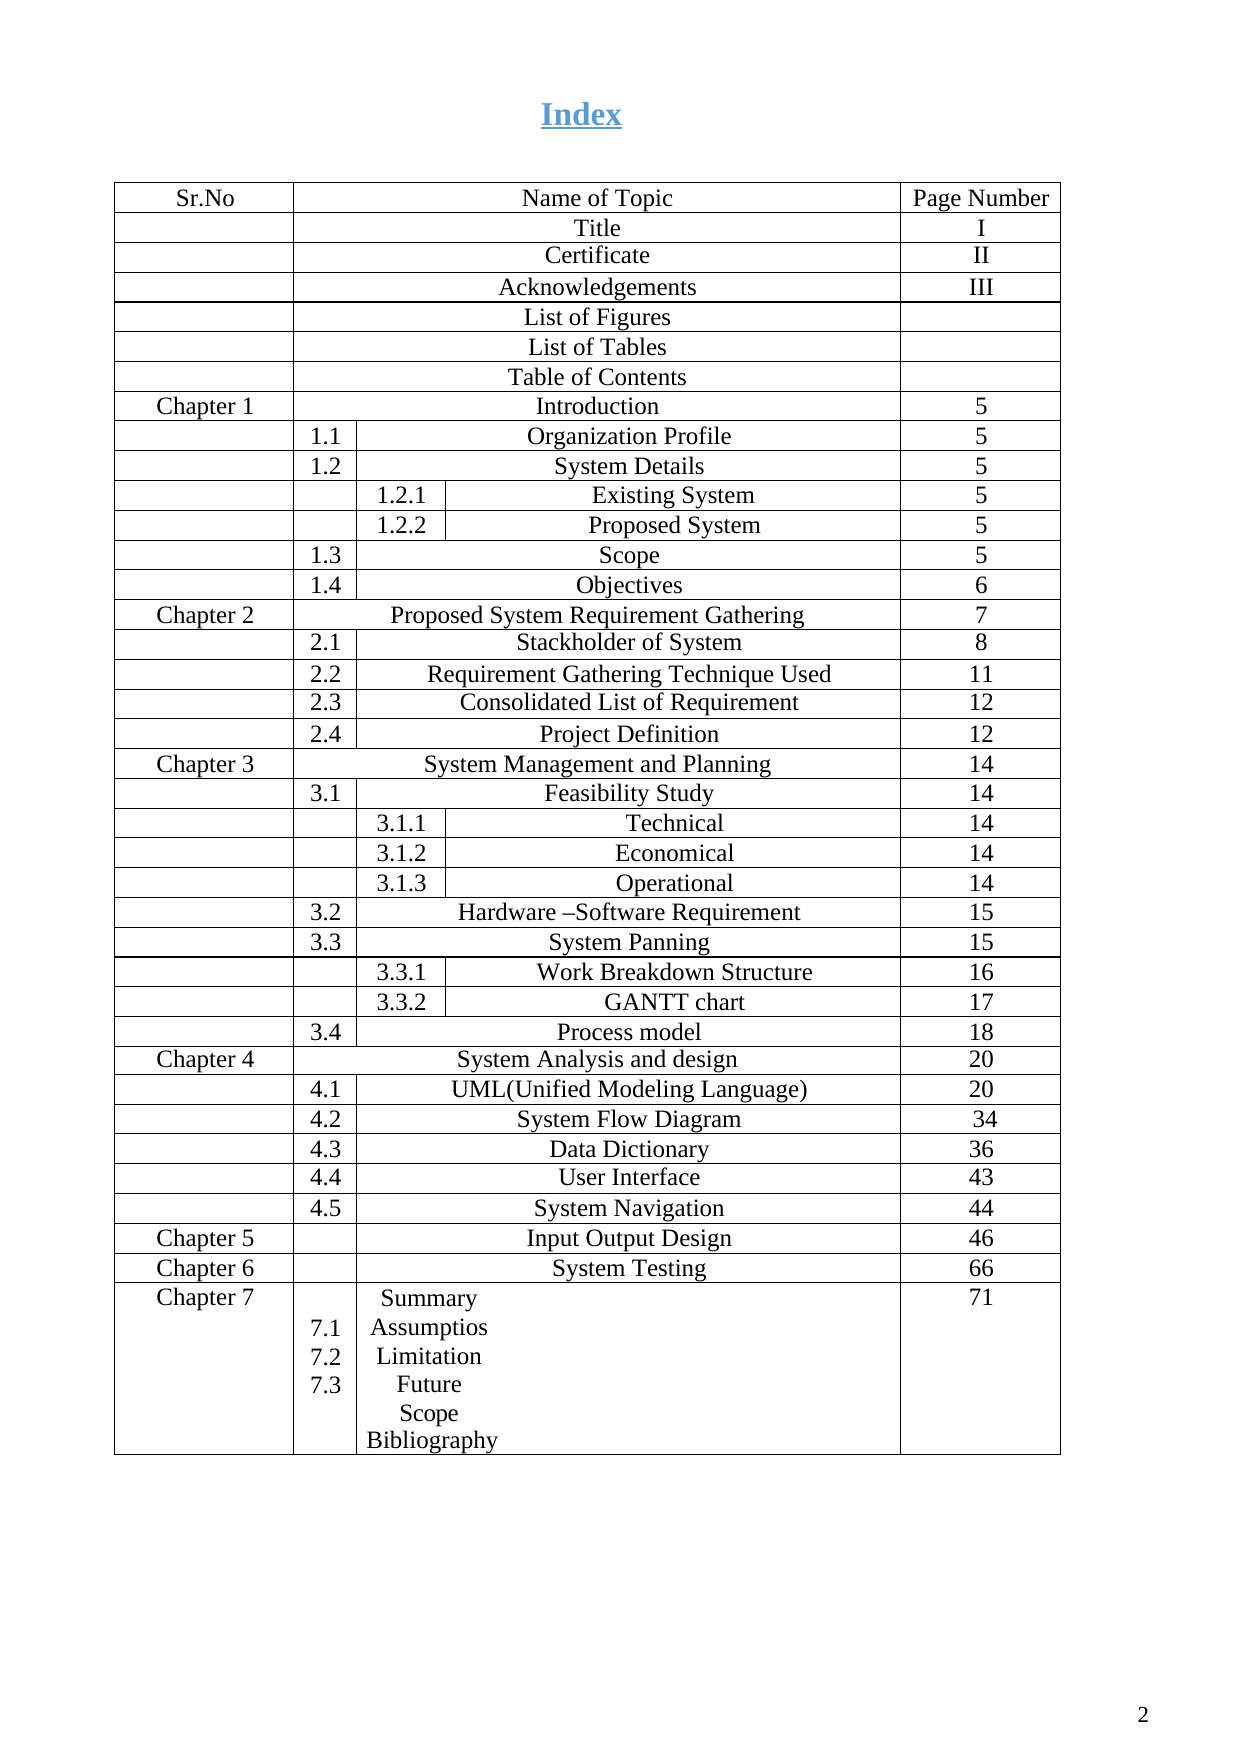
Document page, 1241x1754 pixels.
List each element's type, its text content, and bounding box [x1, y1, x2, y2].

table_cell Introduction [294, 392, 900, 420]
table_cell 1.2 [294, 451, 356, 480]
table_cell 66 [901, 1254, 1060, 1282]
table_cell [115, 958, 293, 986]
table_cell 7 [901, 600, 1060, 629]
table_cell GANTT chart [446, 987, 900, 1016]
table_cell Process model [357, 1017, 900, 1046]
table_cell [115, 809, 293, 837]
table_cell 3.1.3 [357, 868, 445, 897]
table_cell Technical [446, 809, 900, 837]
table_cell [115, 332, 293, 361]
table_cell 5 [901, 541, 1060, 569]
table_cell 14 [901, 838, 1060, 867]
table_cell [294, 1254, 356, 1282]
table_cell Chapter 1 [115, 392, 293, 420]
table_cell [115, 1075, 293, 1103]
table_cell [115, 303, 293, 331]
table_cell 11 [901, 660, 1060, 688]
table_cell Feasibility Study [357, 779, 900, 807]
table_cell 15 [901, 898, 1060, 927]
table_cell [115, 273, 293, 301]
table_cell [115, 541, 293, 569]
table_cell [115, 630, 293, 659]
table_cell Requirement Gathering Technique Used [357, 660, 900, 688]
table_cell [115, 481, 293, 510]
table_cell Project Definition [357, 719, 900, 748]
table_cell Input Output Design [357, 1224, 900, 1252]
table_cell III [901, 273, 1060, 301]
table_cell 12 [901, 719, 1060, 748]
table_cell System Analysis and design [294, 1047, 900, 1074]
table_cell [115, 1164, 293, 1193]
table_cell [115, 1194, 293, 1223]
table_cell Chapter 2 [115, 600, 293, 629]
table_cell 3.3 [294, 928, 356, 956]
table_cell [901, 303, 1060, 331]
table_cell 14 [901, 809, 1060, 837]
table_cell Proposed System Requirement Gathering [294, 600, 900, 629]
table_cell 14 [901, 868, 1060, 897]
table_cell Data Dictionary [357, 1134, 900, 1163]
table_cell [294, 809, 356, 837]
table_cell 4.4 [294, 1164, 356, 1193]
table_cell 18 [901, 1017, 1060, 1046]
table_cell 43 [901, 1164, 1060, 1193]
table_cell List of Tables [294, 332, 900, 361]
table_cell Proposed System [446, 511, 900, 539]
table_cell [115, 928, 293, 956]
table_cell Chapter 4 [115, 1047, 293, 1074]
table_cell Scope [357, 541, 900, 569]
table_cell 2.2 [294, 660, 356, 688]
table_cell Chapter 6 [115, 1254, 293, 1282]
table_cell Stackholder of System [357, 630, 900, 659]
table_cell 3.1.1 [357, 809, 445, 837]
table_cell [294, 1224, 356, 1252]
table_cell [294, 958, 356, 986]
table_cell 12 [901, 690, 1060, 718]
table_header Name of Topic [294, 183, 900, 212]
table_cell 1.1 [294, 421, 356, 450]
table_cell System Flow Diagram [357, 1105, 900, 1133]
table_cell [294, 481, 356, 510]
table_cell [115, 1134, 293, 1163]
table_cell [115, 243, 293, 272]
table_cell 7.1 7.2 7.3 [294, 1283, 356, 1453]
table_cell 5 [901, 511, 1060, 539]
table_cell 14 [901, 779, 1060, 807]
table_cell [115, 451, 293, 480]
table_cell 36 [901, 1134, 1060, 1163]
table_cell [115, 362, 293, 391]
table_cell 1.2.1 [357, 481, 445, 510]
table_cell 17 [901, 987, 1060, 1016]
table_cell 4.5 [294, 1194, 356, 1223]
table_cell 2.1 [294, 630, 356, 659]
table_cell UML(Unified Modeling Language) [357, 1075, 900, 1103]
table_cell [115, 898, 293, 927]
table_cell 3.3.2 [357, 987, 445, 1016]
table_cell [115, 421, 293, 450]
table_cell 3.1 [294, 779, 356, 807]
table_header Sr.No [115, 183, 293, 212]
table_cell 3.2 [294, 898, 356, 927]
table_cell Organization Profile [357, 421, 900, 450]
table_cell I [901, 213, 1060, 242]
table_cell Table of Contents [294, 362, 900, 391]
table_cell 2.3 [294, 690, 356, 718]
table_cell [294, 987, 356, 1016]
table_cell 4.1 [294, 1075, 356, 1103]
table_cell 46 [901, 1224, 1060, 1252]
table_cell 3.3.1 [357, 958, 445, 986]
table_cell 5 [901, 481, 1060, 510]
table_cell 3.4 [294, 1017, 356, 1046]
table_cell 15 [901, 928, 1060, 956]
table_cell [115, 1017, 293, 1046]
table_cell 8 [901, 630, 1060, 659]
table_cell [294, 868, 356, 897]
table_cell [115, 987, 293, 1016]
table_cell 20 [901, 1047, 1060, 1074]
table_cell 44 [901, 1194, 1060, 1223]
table_cell System Testing [357, 1254, 900, 1282]
table_cell Existing System [446, 481, 900, 510]
table_cell 5 [901, 392, 1060, 420]
table_cell [115, 690, 293, 718]
table_cell 5 [901, 451, 1060, 480]
table_cell 4.2 [294, 1105, 356, 1133]
table_cell 4.3 [294, 1134, 356, 1163]
table_cell Hardware –Software Requirement [357, 898, 900, 927]
table_cell II [901, 243, 1060, 272]
table_cell 1.4 [294, 570, 356, 599]
table_cell Objectives [357, 570, 900, 599]
table_cell System Navigation [357, 1194, 900, 1223]
table_cell [115, 660, 293, 688]
table_cell [901, 362, 1060, 391]
table_cell Chapter 7 [115, 1283, 293, 1453]
text Index [102, 94, 1060, 132]
table_cell [115, 511, 293, 539]
table_cell Chapter 3 [115, 749, 293, 778]
table_cell [294, 511, 356, 539]
table_cell System Panning [357, 928, 900, 956]
table_cell 3.1.2 [357, 838, 445, 867]
table_cell 16 [901, 958, 1060, 986]
table_cell [115, 779, 293, 807]
table_header Page Number [901, 183, 1060, 212]
table_cell Work Breakdown Structure [446, 958, 900, 986]
table_cell Certificate [294, 243, 900, 272]
table_cell System Management and Planning [294, 749, 900, 778]
table_cell [294, 838, 356, 867]
table_cell [901, 332, 1060, 361]
table_cell Chapter 5 [115, 1224, 293, 1252]
table_cell Economical [446, 838, 900, 867]
table_cell 1.3 [294, 541, 356, 569]
table_cell Consolidated List of Requirement [357, 690, 900, 718]
table_cell Title [294, 213, 900, 242]
table_cell User Interface [357, 1164, 900, 1193]
table_cell 2.4 [294, 719, 356, 748]
table_cell List of Figures [294, 303, 900, 331]
table_cell System Details [357, 451, 900, 480]
table_cell Summary Assumptios Limitation Future Scope Bibliography [357, 1283, 900, 1453]
table_cell 20 [901, 1075, 1060, 1103]
table_cell [115, 570, 293, 599]
table_cell [115, 1105, 293, 1133]
table_cell [115, 213, 293, 242]
table_cell [115, 868, 293, 897]
table_cell 14 [901, 749, 1060, 778]
table_cell Acknowledgements [294, 273, 900, 301]
table_cell [115, 719, 293, 748]
table_cell 5 [901, 421, 1060, 450]
table_cell 6 [901, 570, 1060, 599]
table_cell 34 [901, 1105, 1060, 1133]
table_cell 1.2.2 [357, 511, 445, 539]
table_cell [115, 838, 293, 867]
table_cell Operational [446, 868, 900, 897]
table_cell 71 [901, 1283, 1060, 1453]
